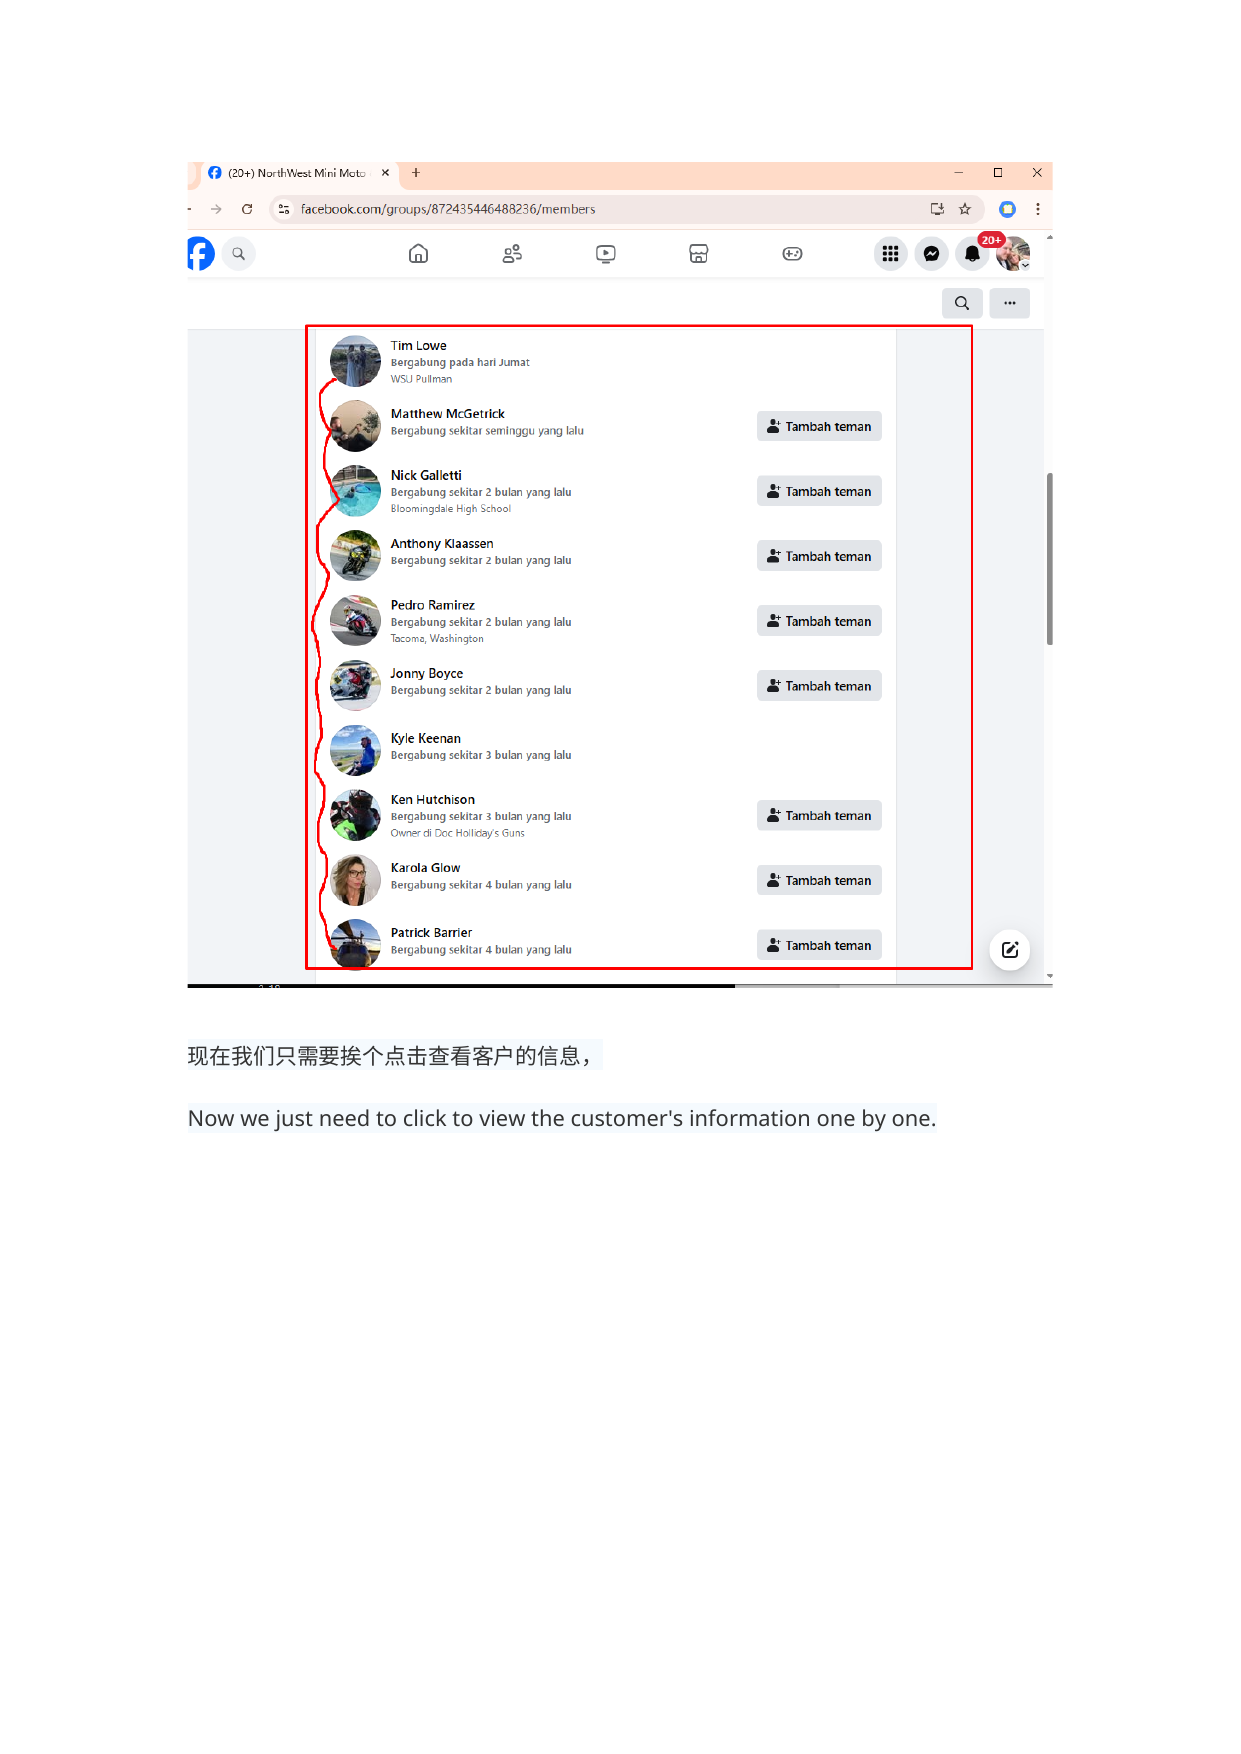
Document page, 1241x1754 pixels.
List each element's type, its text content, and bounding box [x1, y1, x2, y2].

text Now we just need to click to view the customer's information one by one. [187, 1102, 1053, 1134]
picture [187, 162, 1053, 988]
text 现在我们只需要挨个点击查看客户的信息， [187, 1038, 1053, 1071]
